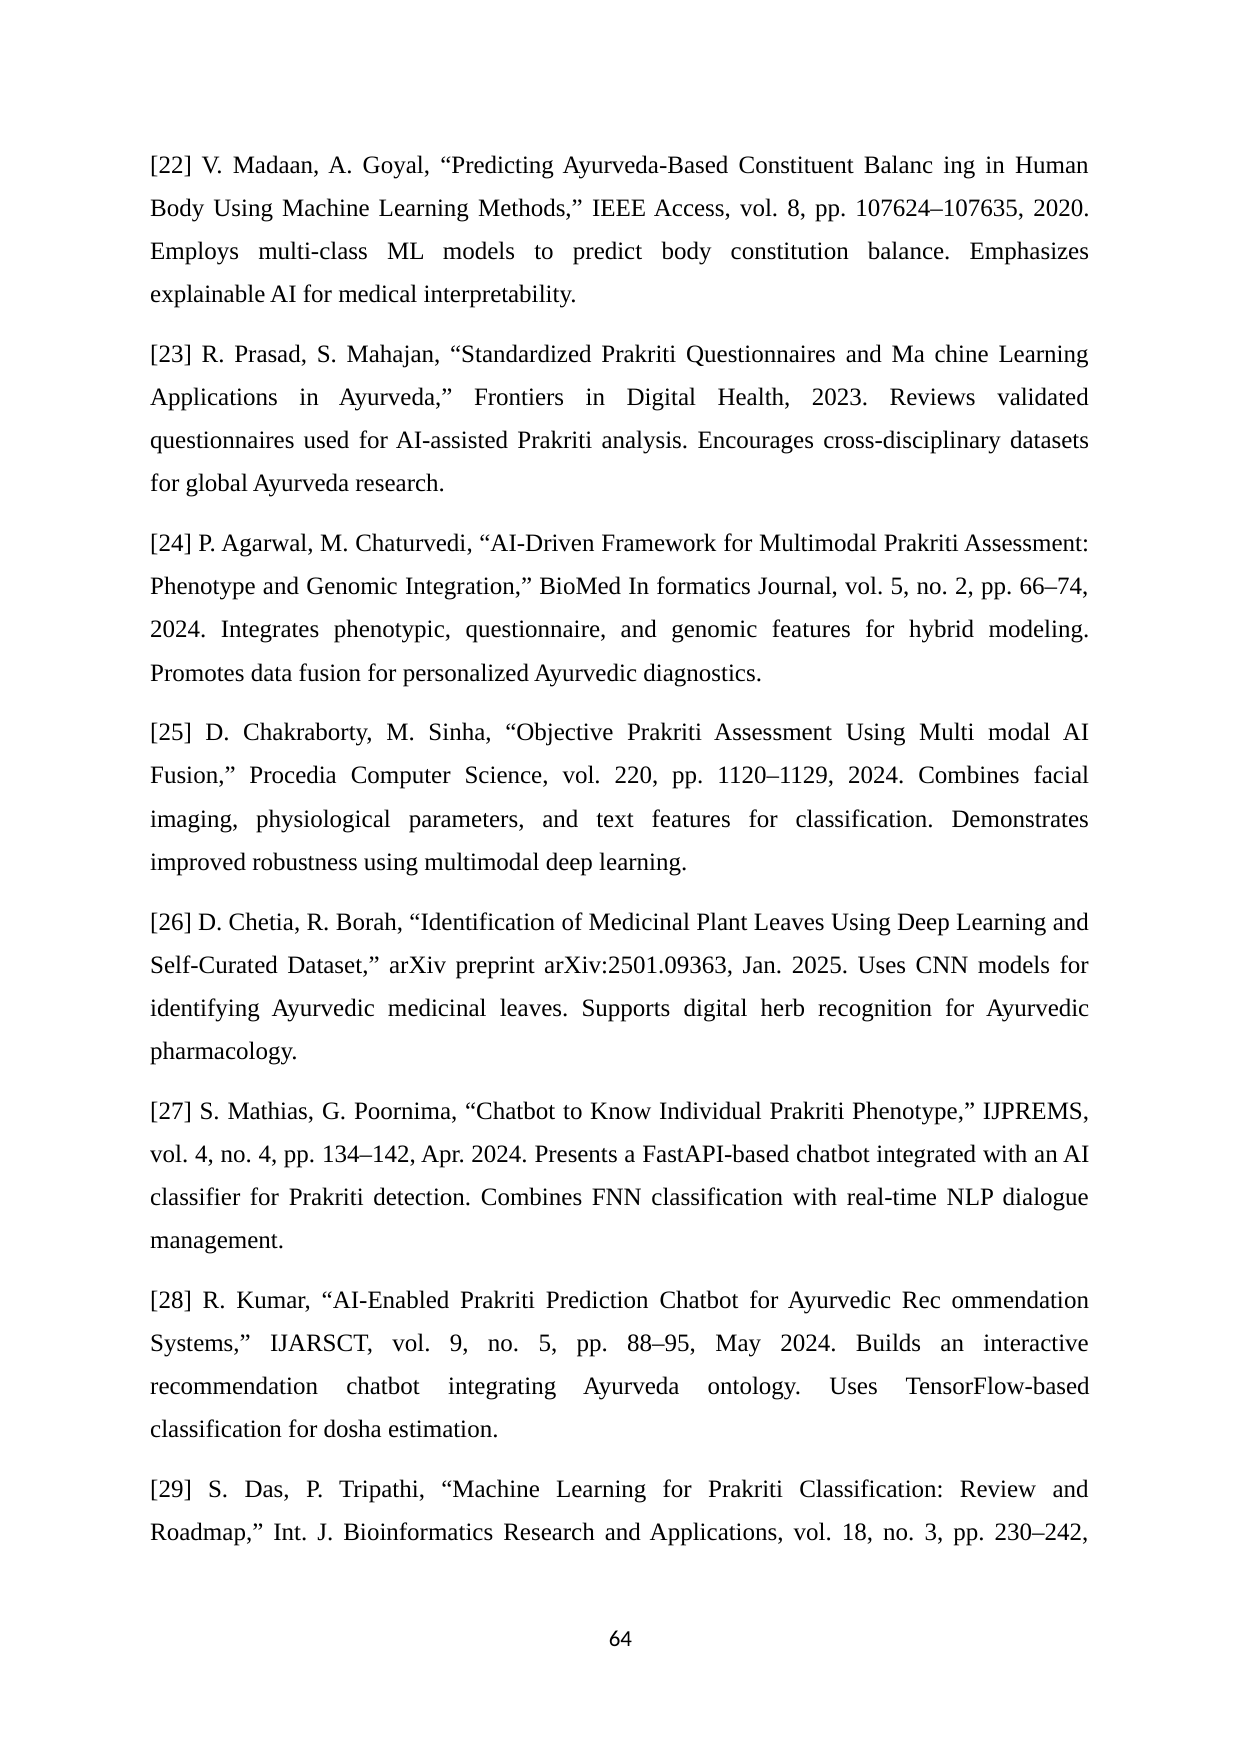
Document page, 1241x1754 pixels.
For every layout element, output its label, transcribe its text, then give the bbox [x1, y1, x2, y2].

text [25] D. Chakraborty, M. Sinha, “Objective Prakriti Assessment Using Multi modal AI Fusion,” Procedia Computer Science, vol. 220, pp. 1120–1129, 2024. Combines facial imaging, physiological parameters, and text features for classification. Demonstrates improved robustness using multimodal deep learning. [150, 717, 1090, 876]
text [27] S. Mathias, G. Poornima, “Chatbot to Know Individual Prakriti Phenotype,” IJPREMS, vol. 4, no. 4, pp. 134–142, Apr. 2024. Presents a FastAPI-based chatbot integrated with an AI classifier for Prakriti detection. Combines FNN classification with real-time NLP dialogue management. [150, 1096, 1090, 1254]
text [150, 1474, 1090, 1546]
text [23] R. Prasad, S. Mahajan, “Standardized Prakriti Questionnaires and Ma chine Learning Applications in Ayurveda,” Frontiers in Digital Health, 2023. Reviews validated questionnaires used for AI-assisted Prakriti analysis. Encourages cross-disciplinary datasets for global Ayurveda research. [150, 339, 1090, 497]
text [22] V. Madaan, A. Goyal, “Predicting Ayurveda-Based Constituent Balanc ing in Human Body Using Machine Learning Methods,” IEEE Access, vol. 8, pp. 107624–107635, 2020. Employs multi-class ML models to predict body constitution balance. Emphasizes explainable AI for medical interpretability. [150, 150, 1090, 308]
text [26] D. Chetia, R. Borah, “Identification of Medicinal Plant Leaves Using Deep Learning and Self-Curated Dataset,” arXiv preprint arXiv:2501.09363, Jan. 2025. Uses CNN models for identifying Ayurvedic medicinal leaves. Supports digital herb recognition for Ayurvedic pharmacology. [150, 907, 1090, 1065]
text [24] P. Agarwal, M. Chaturvedi, “AI-Driven Framework for Multimodal Prakriti Assessment: Phenotype and Genomic Integration,” BioMed In formatics Journal, vol. 5, no. 2, pp. 66–74, 2024. Integrates phenotypic, questionnaire, and genomic features for hybrid modeling. Promotes data fusion for personalized Ayurvedic diagnostics. [150, 528, 1090, 686]
text [28] R. Kumar, “AI-Enabled Prakriti Prediction Chatbot for Ayurvedic Rec ommendation Systems,” IJARSCT, vol. 9, no. 5, pp. 88–95, May 2024. Builds an interactive recommendation chatbot integrating Ayurveda ontology. Uses TensorFlow-based classification for dosha estimation. [150, 1285, 1090, 1443]
